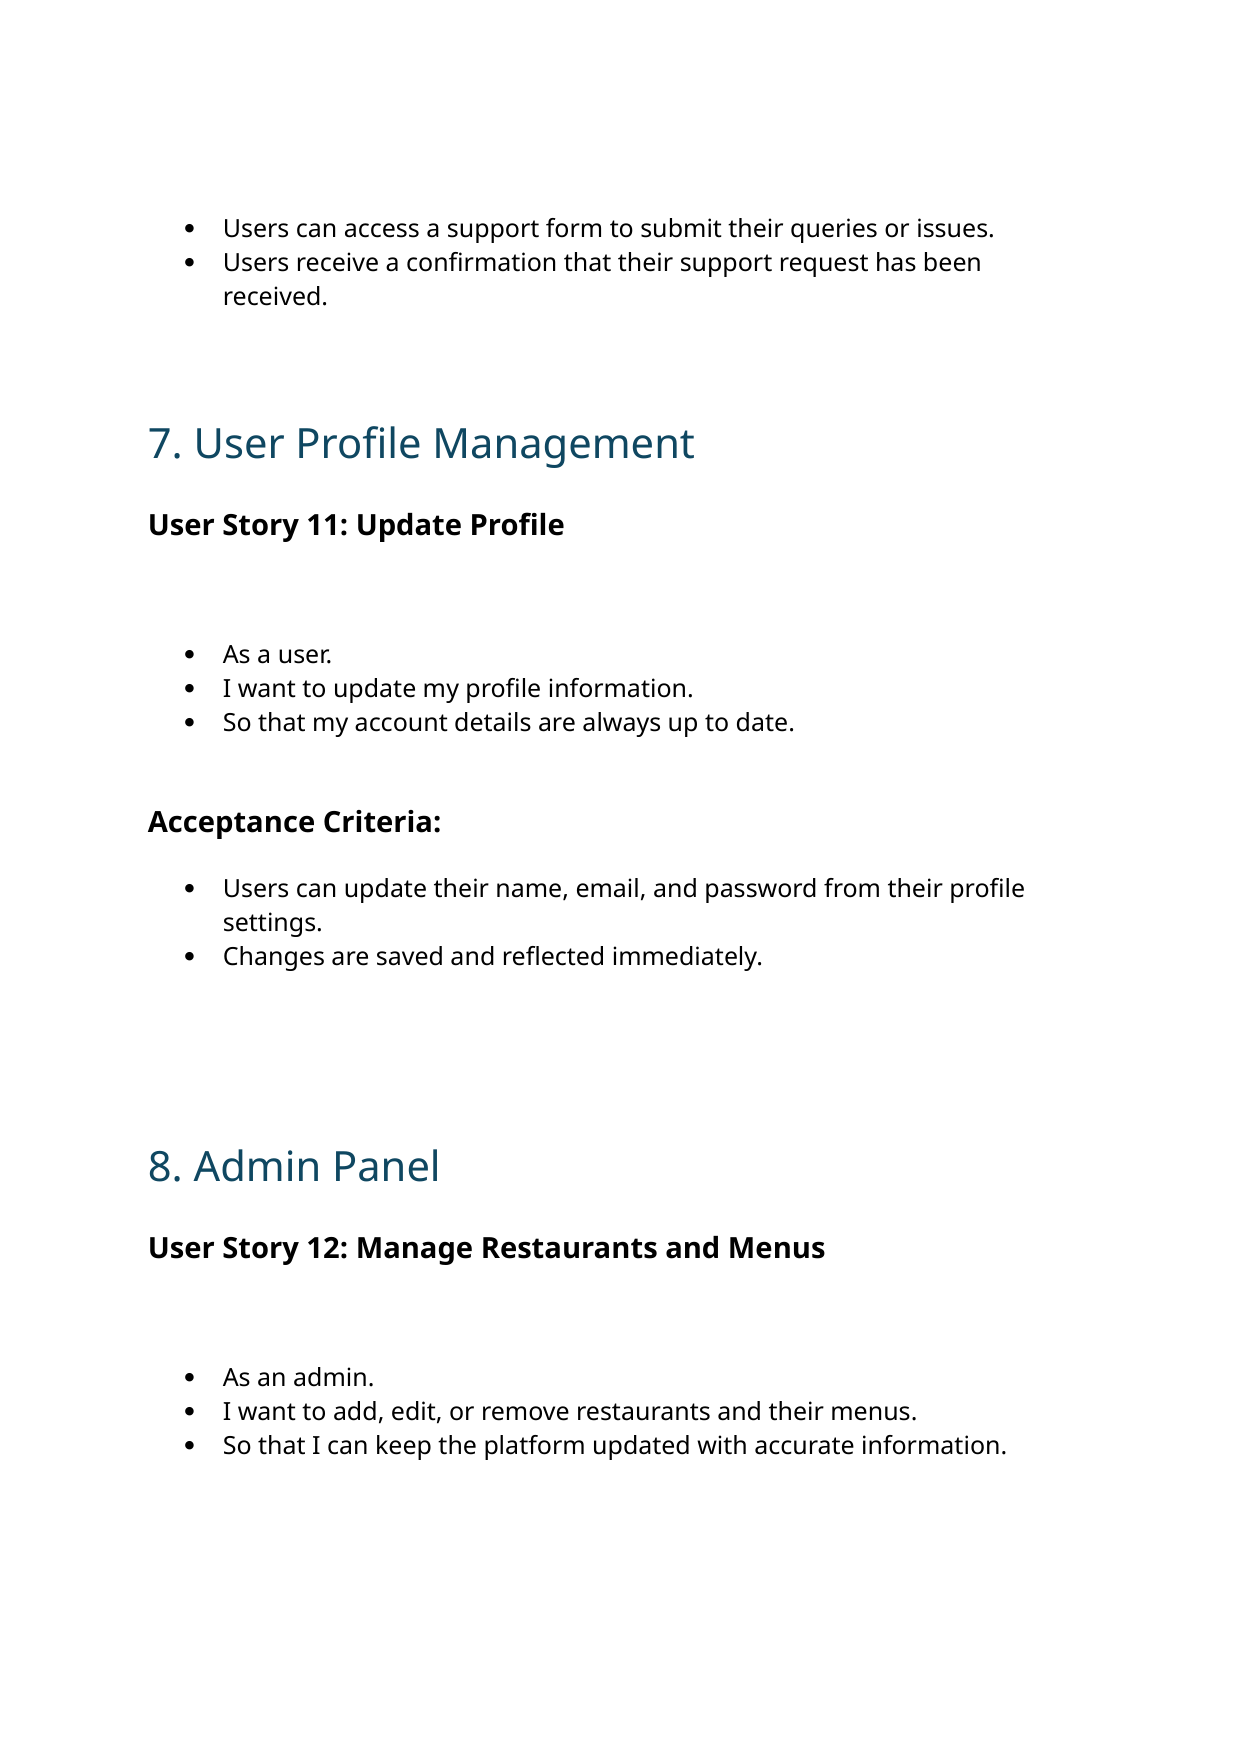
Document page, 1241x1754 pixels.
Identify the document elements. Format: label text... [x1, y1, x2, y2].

list So that I can keep the platform updated with accurate information. [185, 1427, 1093, 1461]
list Users can access a support form to submit their queries or issues. [185, 211, 1093, 245]
text Acceptance Criteria: [148, 802, 1093, 841]
text User Story 12: Manage Restaurants and Menus [148, 1227, 1093, 1267]
list Users receive a confirmation that their support request has been received. [185, 245, 1093, 313]
list I want to add, edit, or remove restaurants and their menus. [185, 1393, 1093, 1427]
list As a user. [185, 636, 1093, 670]
list Changes are saved and reflected immediately. [185, 939, 1093, 973]
list I want to update my profile information. [185, 670, 1093, 704]
text User Story 11: Update Profile [148, 504, 1093, 544]
list As an admin. [185, 1359, 1093, 1393]
subtitle 8. Admin Panel [148, 1137, 1093, 1193]
subtitle 7. User Profile Management [148, 414, 1093, 471]
list Users can update their name, email, and password from their profile settings. [185, 871, 1093, 939]
list So that my account details are always up to date. [185, 704, 1093, 738]
